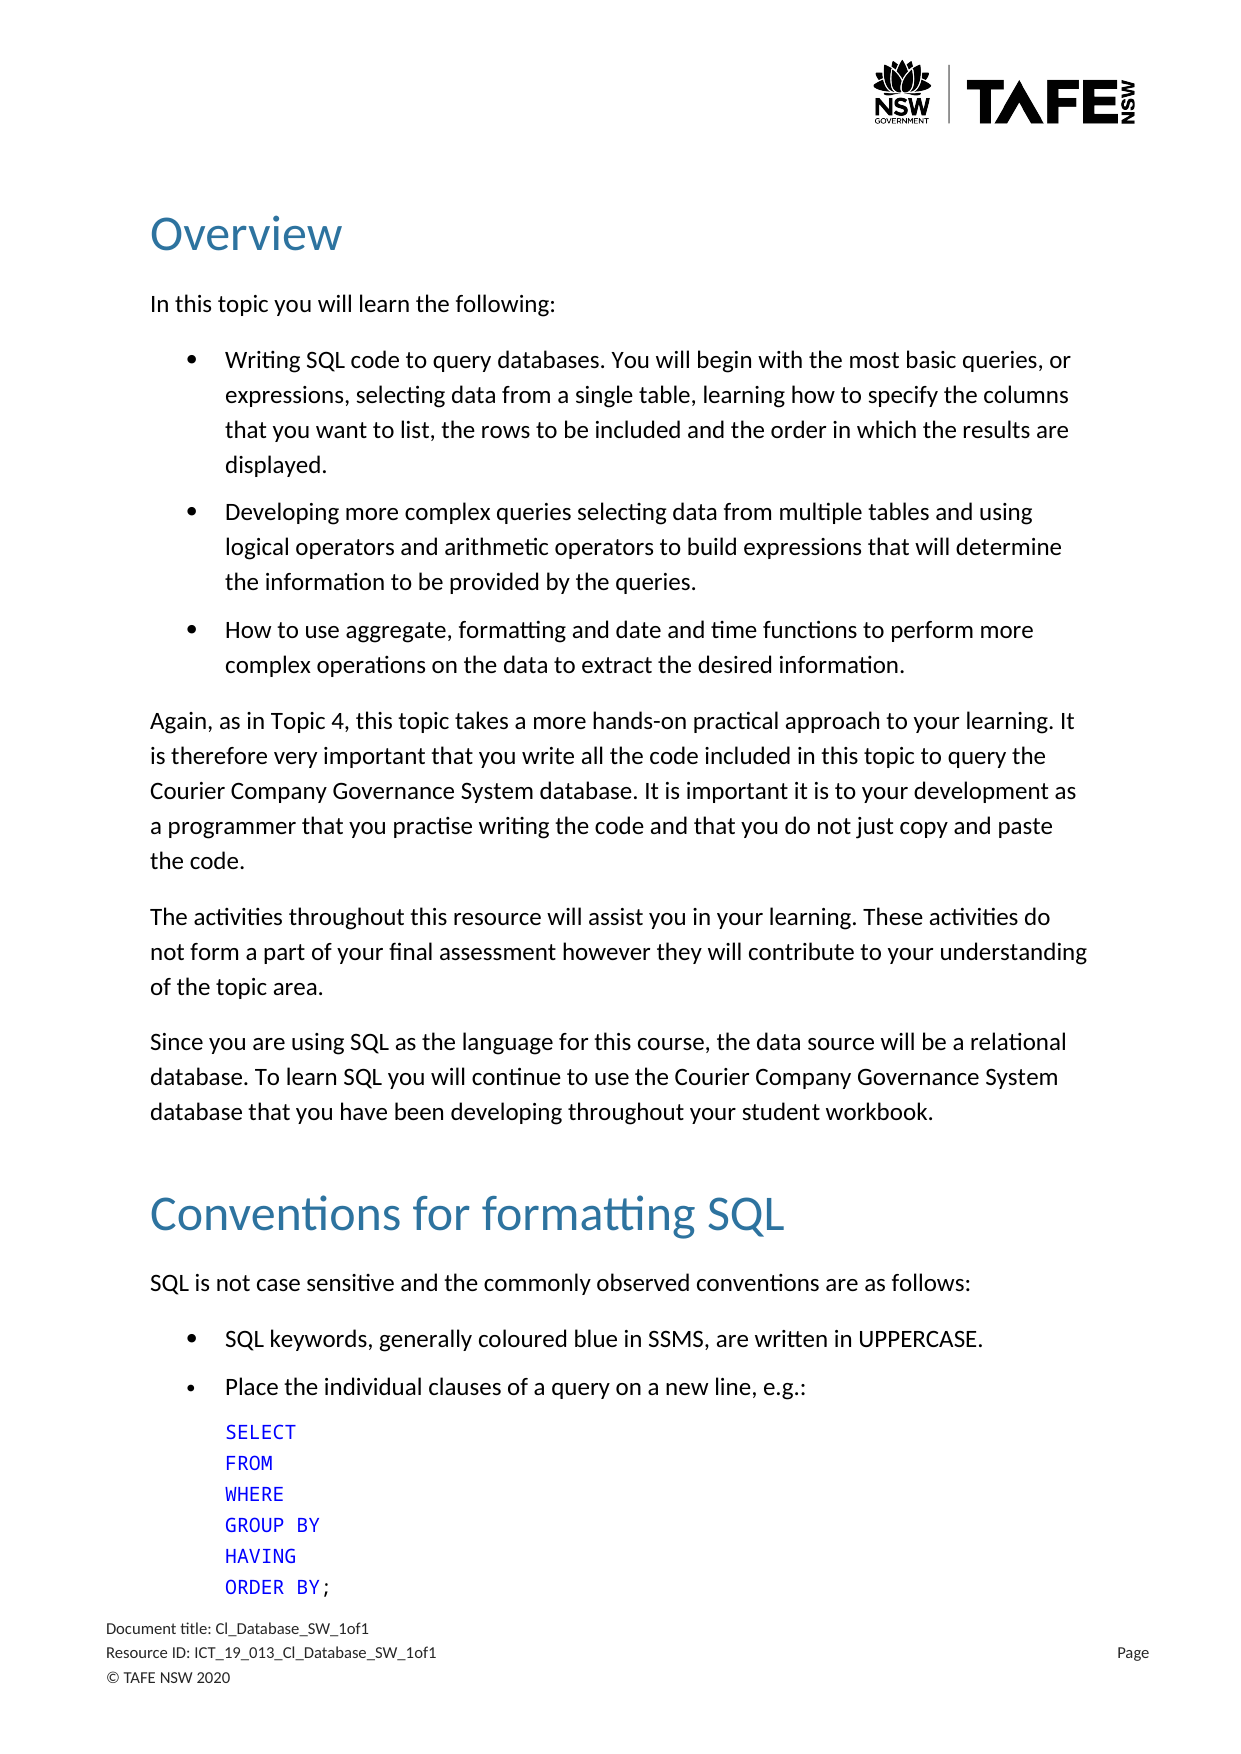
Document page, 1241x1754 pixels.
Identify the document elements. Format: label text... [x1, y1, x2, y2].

list How to use aggregate, formatting and date and time functions to perform more complex operations on the data to extract the desired information. [187, 614, 1090, 679]
list Place the individual clauses of a query on a new line, e.g.: [187, 1371, 1090, 1401]
subtitle Conventions for formatting SQL [150, 1181, 1090, 1242]
list SQL keywords, generally coloured blue in SSMS, are written in UPPERCASE. [187, 1323, 1090, 1354]
text In this topic you will learn the following: [150, 288, 1090, 319]
list Developing more complex queries selecting data from multiple tables and using logical operators and arithmetic operators to build expressions that will determine the information to be provided by the queries. [187, 496, 1090, 597]
text Again, as in Topic 4, this topic takes a more hands-on practical approach to your learning. It is therefore very important that you write all the code included in this topic to query the Courier Company Governance System database. It is important it is to your development as a programmer that you practise writing the code and that you do not just copy and paste the code. [150, 705, 1090, 875]
text SQL is not case sensitive and the commonly observed conventions are as follows: [150, 1267, 1090, 1298]
list Writing SQL code to query databases. You will begin with the most basic queries, or expressions, selecting data from a single table, learning how to specify the columns that you want to list, the rows to be included and the order in which the results are displayed. [187, 344, 1090, 479]
text Since you are using SQL as the language for this course, the data source will be a relational database. To learn SQL you will continue to use the Courier Company Governance System database that you have been developing throughout your student workbook. [150, 1026, 1090, 1127]
picture [873, 59, 1135, 125]
list SELECT FROM WHERE GROUP BY HAVING ORDER BY; [225, 1418, 1090, 1600]
subtitle Overview [150, 202, 1090, 263]
text The activities throughout this resource will assist you in your learning. These activities do not form a part of your final assessment however they will contribute to your understanding of the topic area. [150, 901, 1090, 1001]
